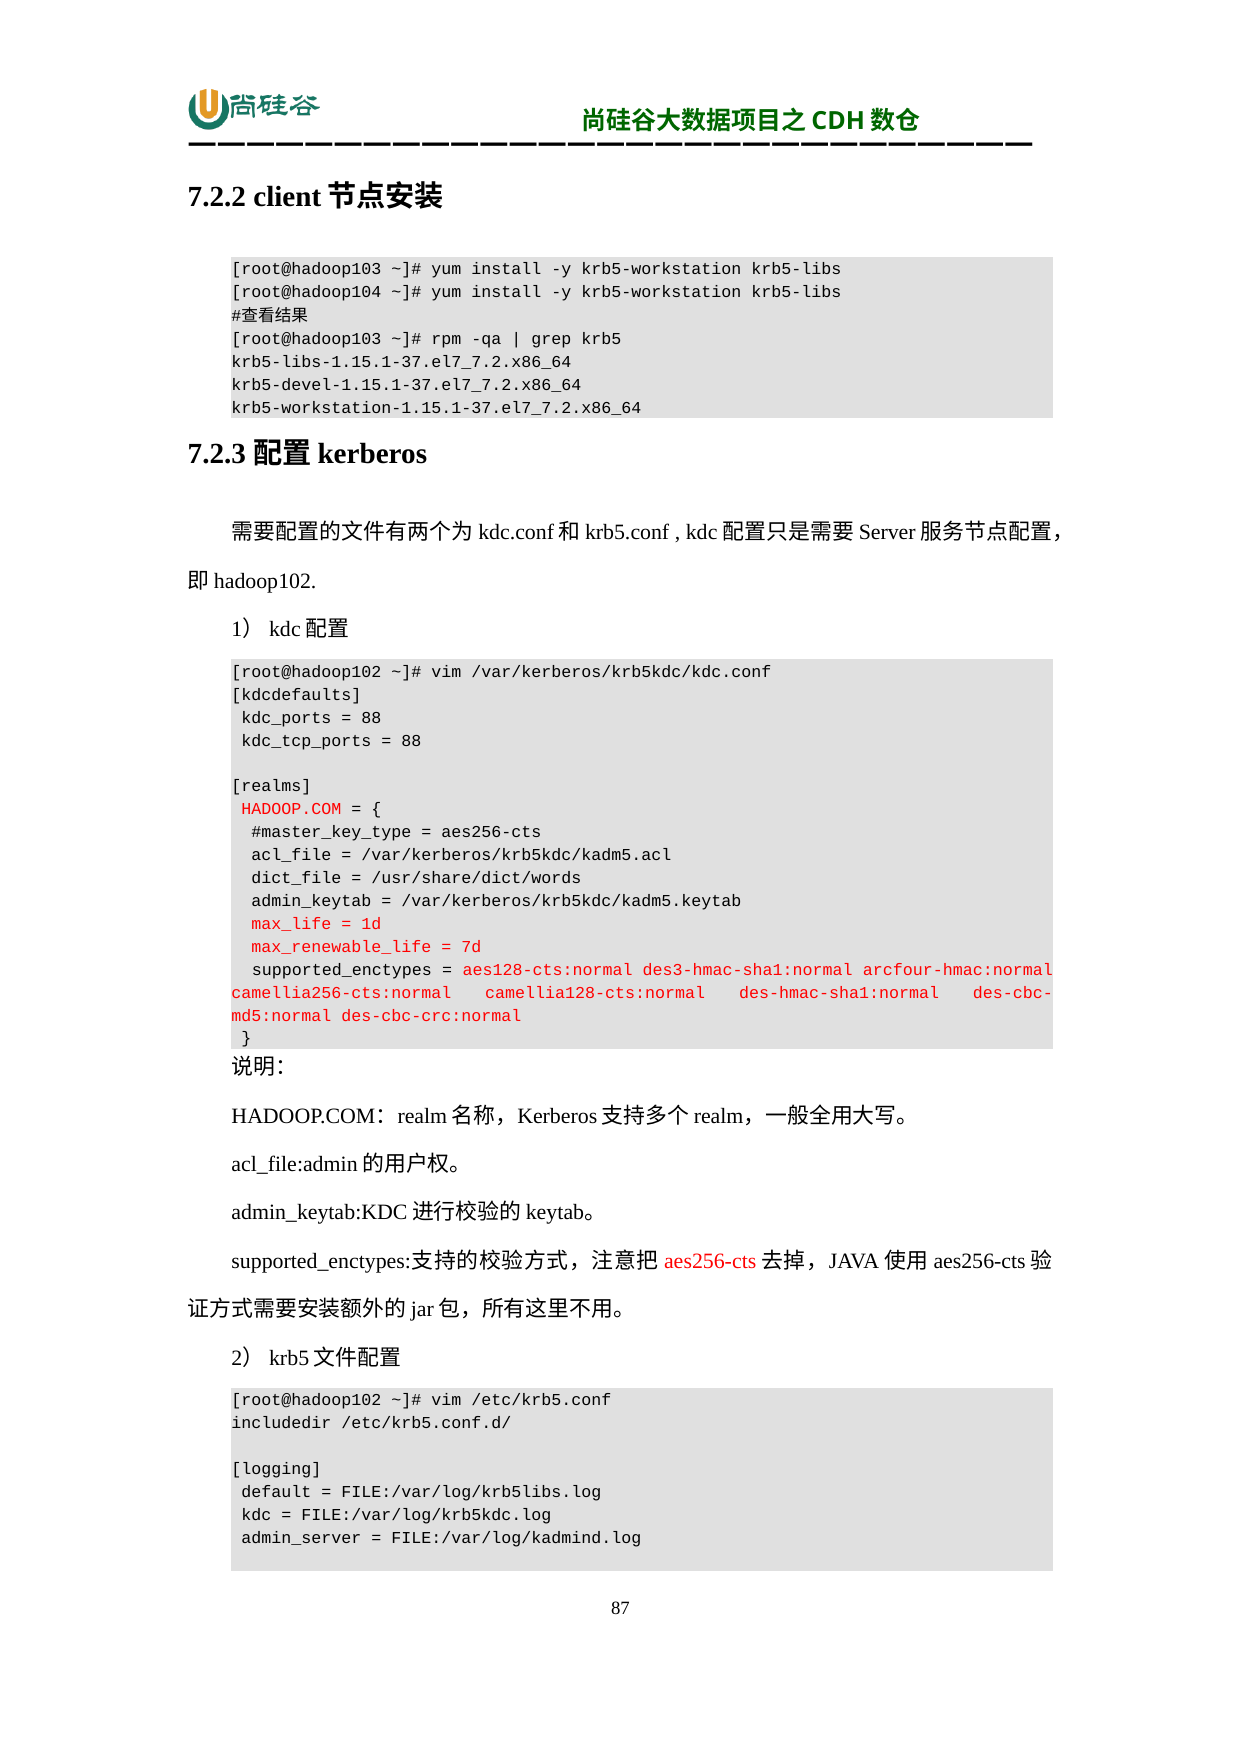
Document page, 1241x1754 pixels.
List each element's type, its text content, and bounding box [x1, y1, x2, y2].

text supported_enctypes:支持的校验方式，注意把aes256-cts去掉，JAVA使用aes256-cts验证方式需要安装额外的jar包，所有这里不用。 [187, 1242, 1053, 1323]
text acl_file:admin的用户权。 [187, 1146, 1053, 1178]
text includedir /etc/krb5.conf.d/ [231, 1411, 1053, 1433]
picture [187, 88, 320, 130]
text 2） krb5文件配置 [187, 1339, 1053, 1372]
text 1） kdc配置 [187, 611, 1053, 643]
text acl_file = /var/kerberos/krb5kdc/kadm5.acl [231, 843, 1053, 866]
text HADOOP.COM：realm名称，Kerberos支持多个realm，一般全用大写。 [187, 1097, 1053, 1130]
text 说明： [187, 1049, 1053, 1081]
text supported_enctypes = aes128-cts:normal des3-hmac-sha1:normal arcfour-hmac:normal camellia256-cts:normal camellia128-cts:normal des-hmac-sha1:normal des-cbc-md5:normal des-cbc-crc:normal [231, 957, 1053, 1026]
text kdc_ports = 88 [231, 705, 1053, 728]
text #master_key_type = aes256-cts [231, 820, 1053, 843]
text [root@hadoop102 ~]# vim /var/kerberos/krb5kdc/kdc.conf [231, 659, 1053, 682]
text [logging] [231, 1456, 1053, 1479]
text [kdcdefaults] [231, 682, 1053, 705]
text krb5-workstation-1.15.1-37.el7_7.2.x86_64 [231, 396, 1053, 418]
text max_renewable_life = 7d [231, 934, 1053, 957]
text [root@hadoop102 ~]# vim /etc/krb5.conf [231, 1388, 1053, 1411]
text admin_server = FILE:/var/log/kadmind.log [231, 1525, 1053, 1548]
text #查看结果 [231, 302, 1053, 327]
text krb5-libs-1.15.1-37.el7_7.2.x86_64 [231, 350, 1053, 373]
text HADOOP.COM = { [231, 797, 1053, 820]
text admin_keytab = /var/kerberos/krb5kdc/kadm5.keytab [231, 888, 1053, 911]
text krb5-devel-1.15.1-37.el7_7.2.x86_64 [231, 373, 1053, 396]
text [root@hadoop104 ~]# yum install -y krb5-workstation krb5-libs [231, 279, 1053, 302]
text admin_keytab:KDC进行校验的keytab。 [187, 1194, 1053, 1226]
text default = FILE:/var/log/krb5libs.log [231, 1479, 1053, 1502]
text kdc = FILE:/var/log/krb5kdc.log [231, 1502, 1053, 1525]
text } [231, 1026, 1053, 1049]
text 需要配置的文件有两个为kdc.conf和krb5.conf , kdc配置只是需要Server服务节点配置，即hadoop102. [187, 514, 1053, 595]
text kdc_tcp_ports = 88 [231, 728, 1053, 751]
text 7.2.2 client节点安装 [187, 161, 1053, 226]
text dict_file = /usr/share/dict/words [231, 866, 1053, 888]
text max_life = 1d [231, 911, 1053, 934]
text [root@hadoop103 ~]# yum install -y krb5-workstation krb5-libs [231, 257, 1053, 279]
text 7.2.3 配置kerberos [187, 418, 1053, 483]
text [realms] [231, 774, 1053, 797]
text [root@hadoop103 ~]# rpm -qa | grep krb5 [231, 327, 1053, 350]
